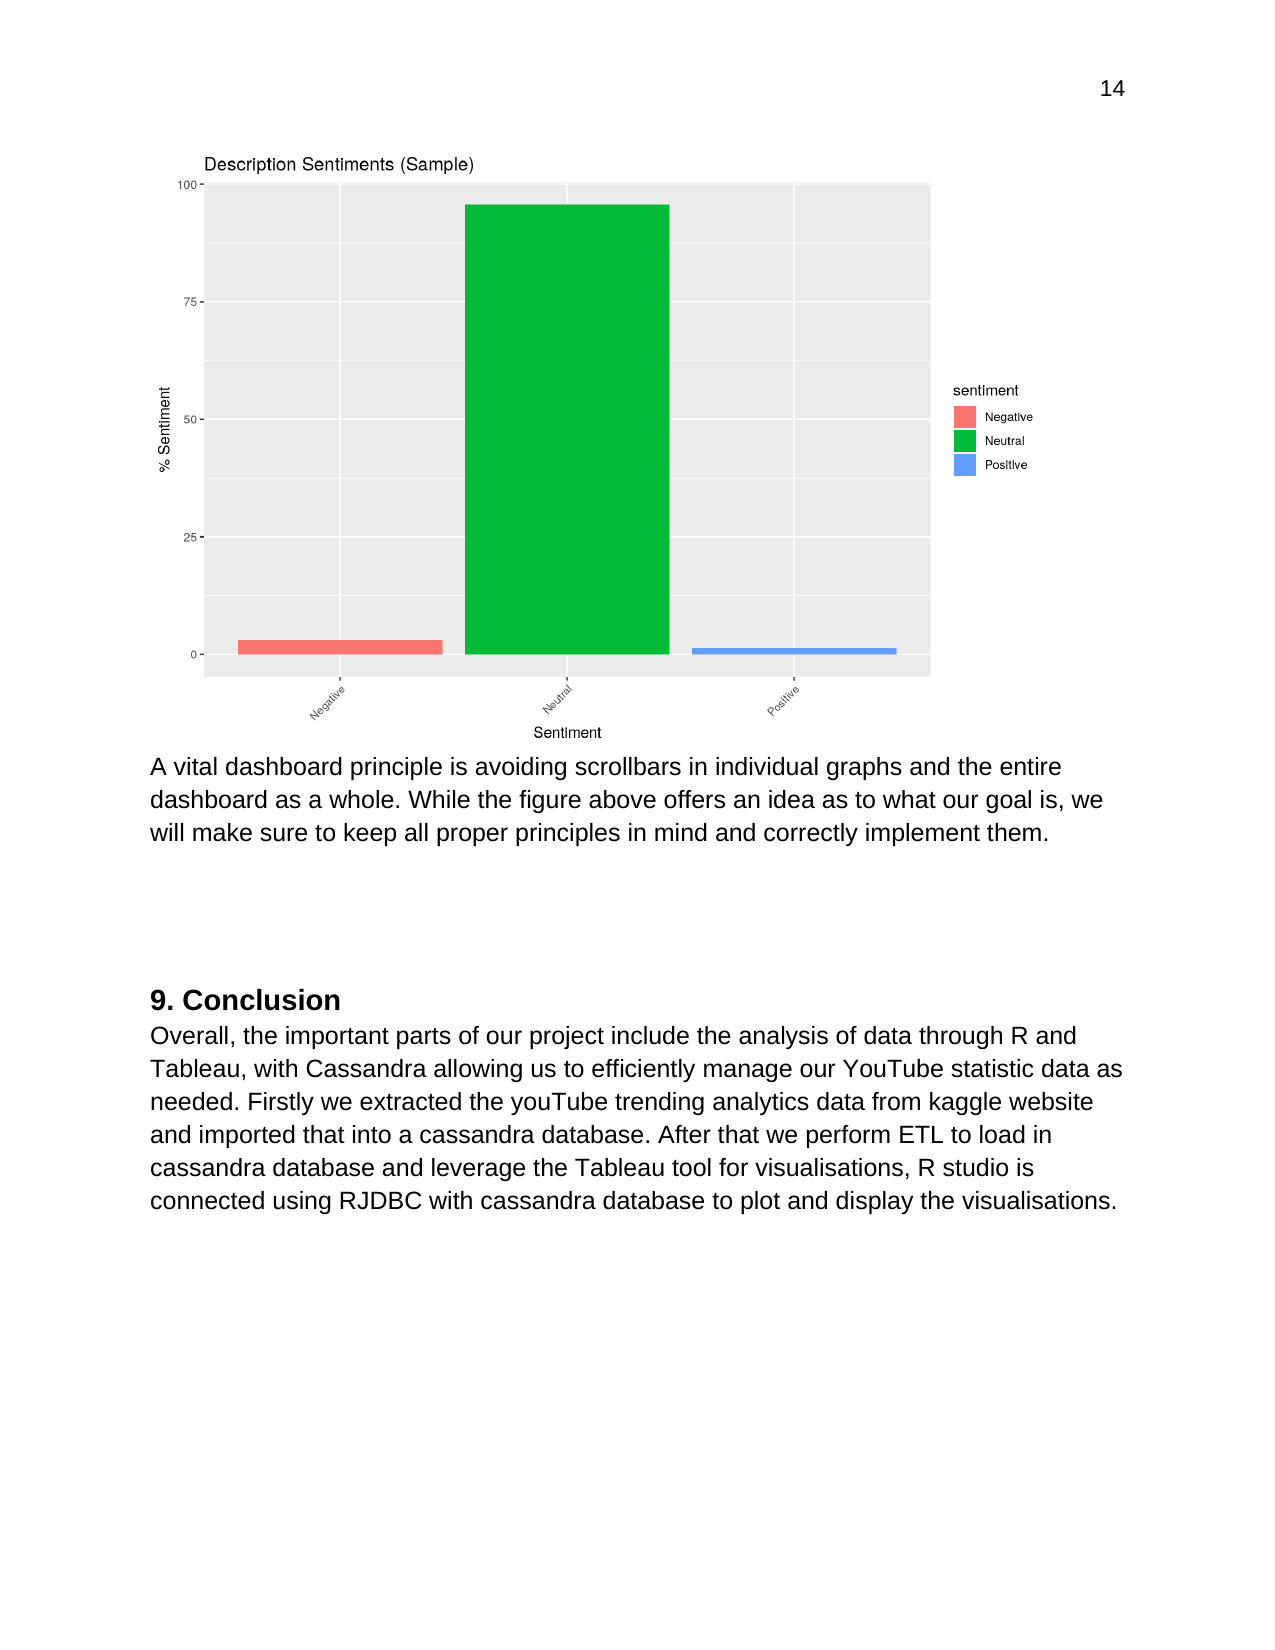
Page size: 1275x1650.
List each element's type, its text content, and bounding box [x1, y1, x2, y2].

text Overall, the important parts of our project include the analysis of data through R and Tableau, with Cassandra allowing us to efficiently manage our YouTube statistic data as needed. Firstly we extracted the youTube trending analytics data from kaggle website and imported that into a cassandra database. After that we perform ETL to load in cassandra database and leverage the Tableau tool for visualisations, R studio is connected using RJDBC with cassandra database to plot and display the visualisations. [150, 1021, 1125, 1215]
text 9. Conclusion [150, 983, 1125, 1017]
picture [150, 150, 1048, 749]
text A vital dashboard principle is avoiding scrollbars in individual graphs and the entire dashboard as a whole. While the figure above offers an idea as to what our goal is, we will make sure to keep all proper principles in mind and correctly implement them. [150, 752, 1125, 847]
